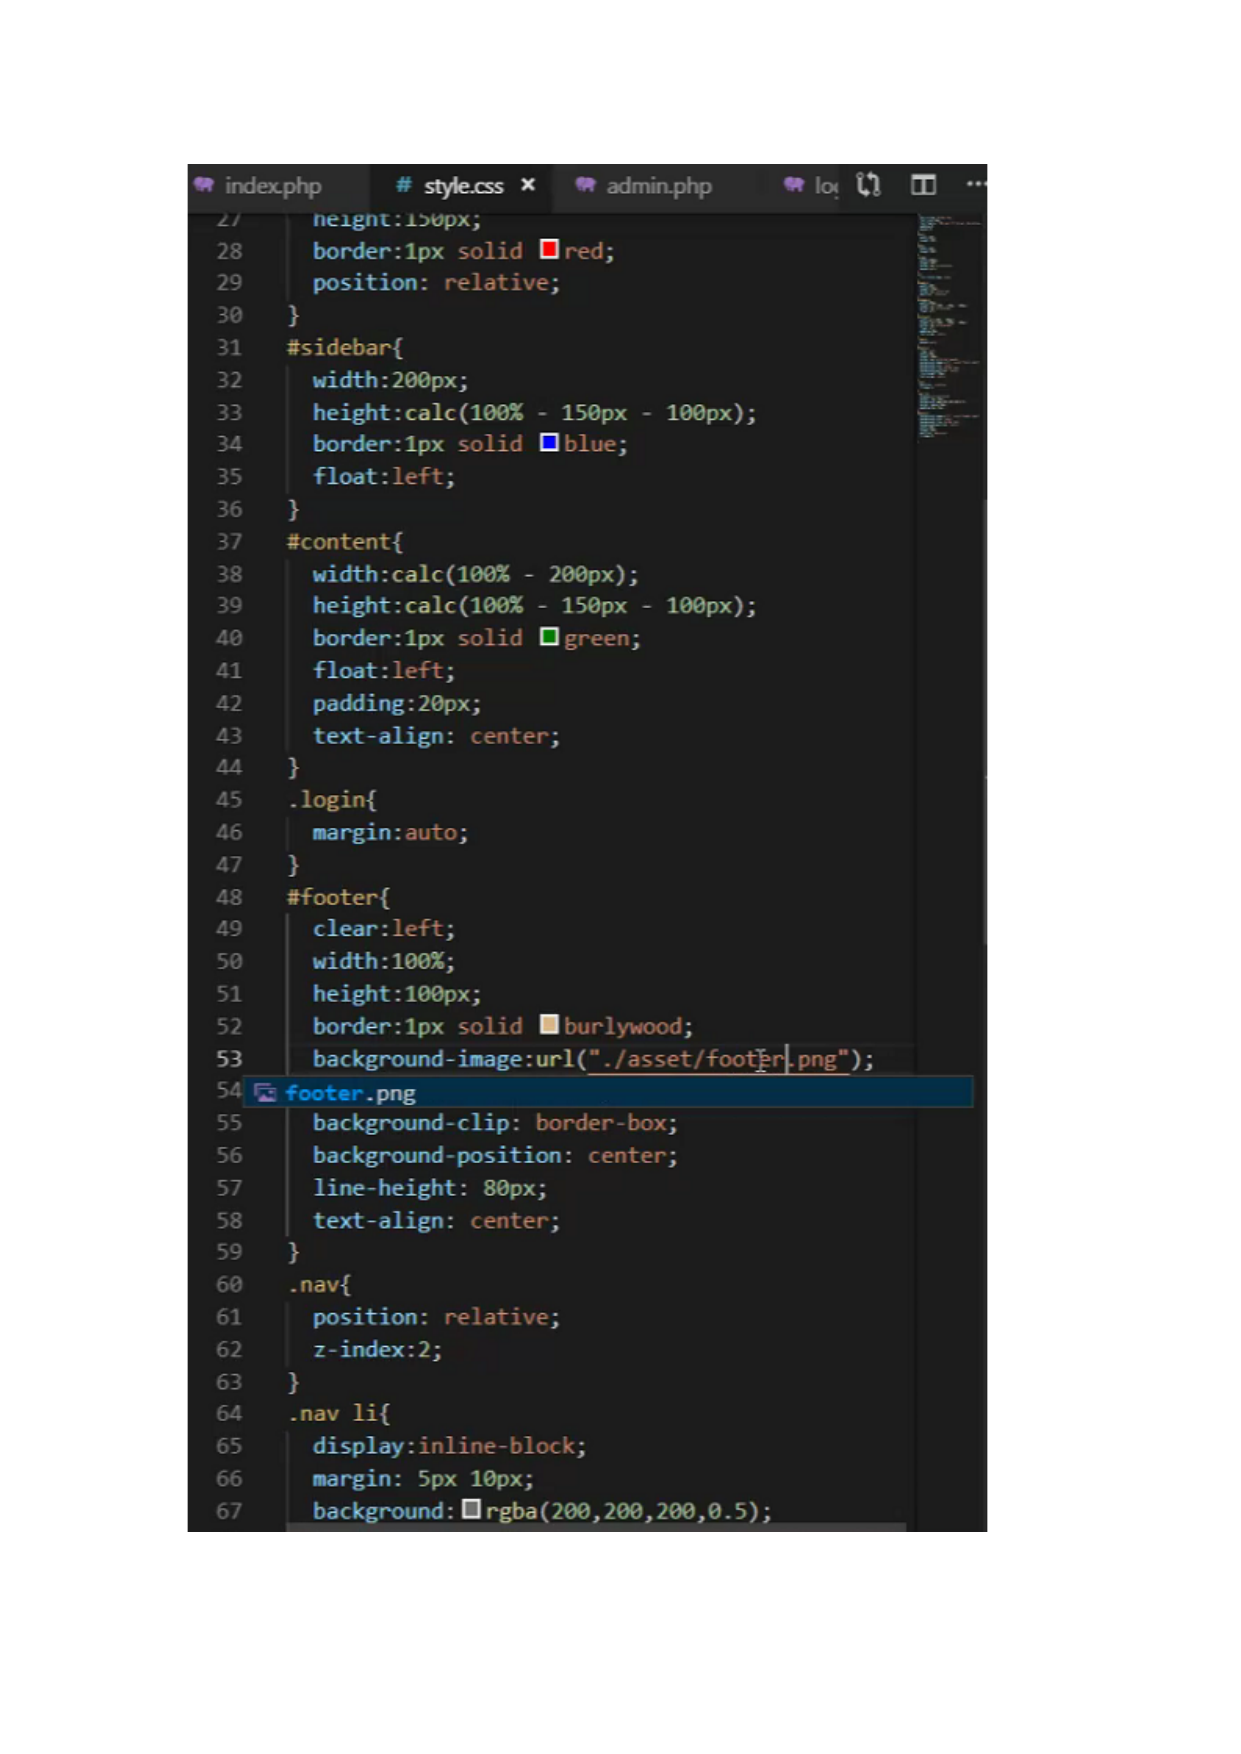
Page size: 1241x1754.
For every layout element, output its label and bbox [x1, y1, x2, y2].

picture [187, 164, 988, 1532]
